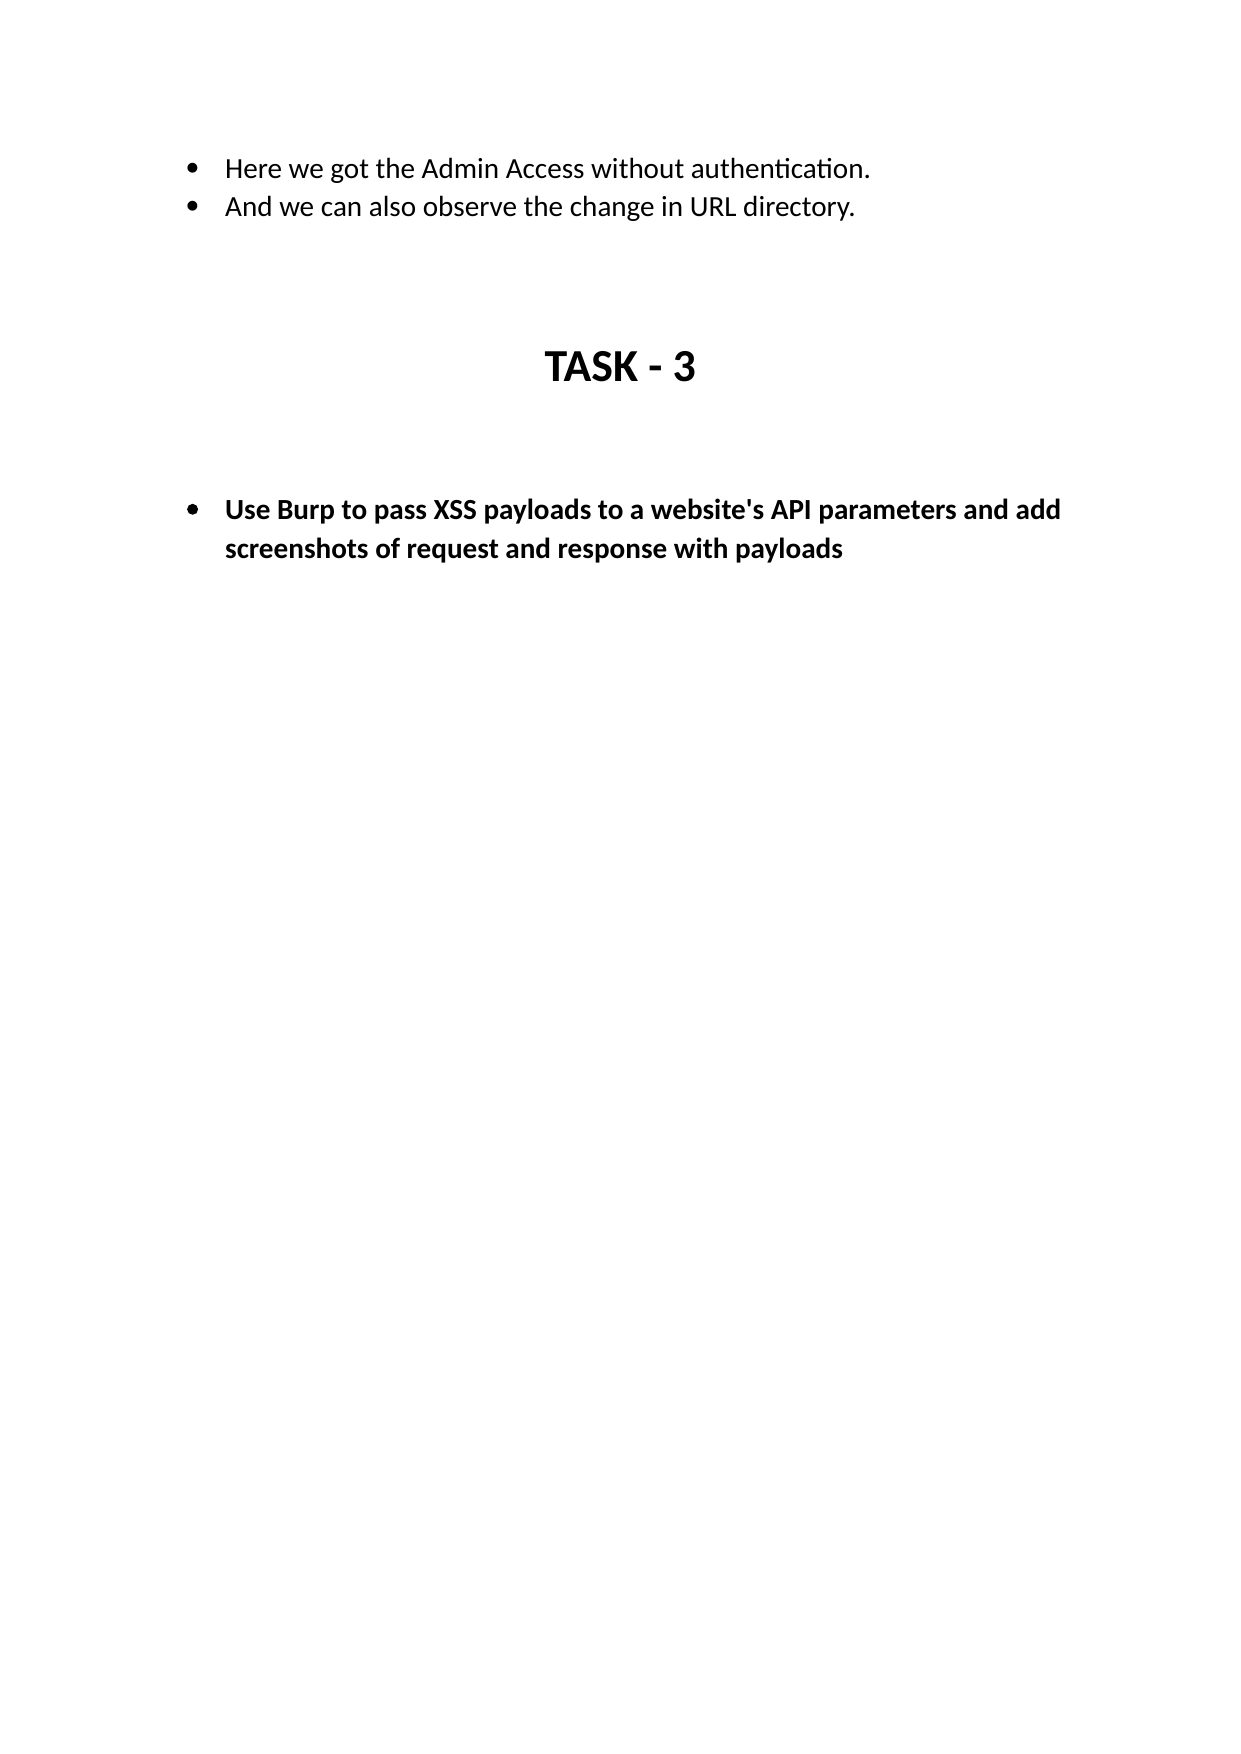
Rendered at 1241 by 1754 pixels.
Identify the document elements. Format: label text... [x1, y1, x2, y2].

list Use Burp to pass XSS payloads to a website's API parameters and add screenshots of request and response with payloads [187, 491, 1090, 565]
text TASK - 3 [150, 337, 1090, 393]
list And we can also observe the change in URL directory. [187, 188, 1090, 224]
list Here we got the Admin Access without authentication. [187, 150, 1090, 186]
